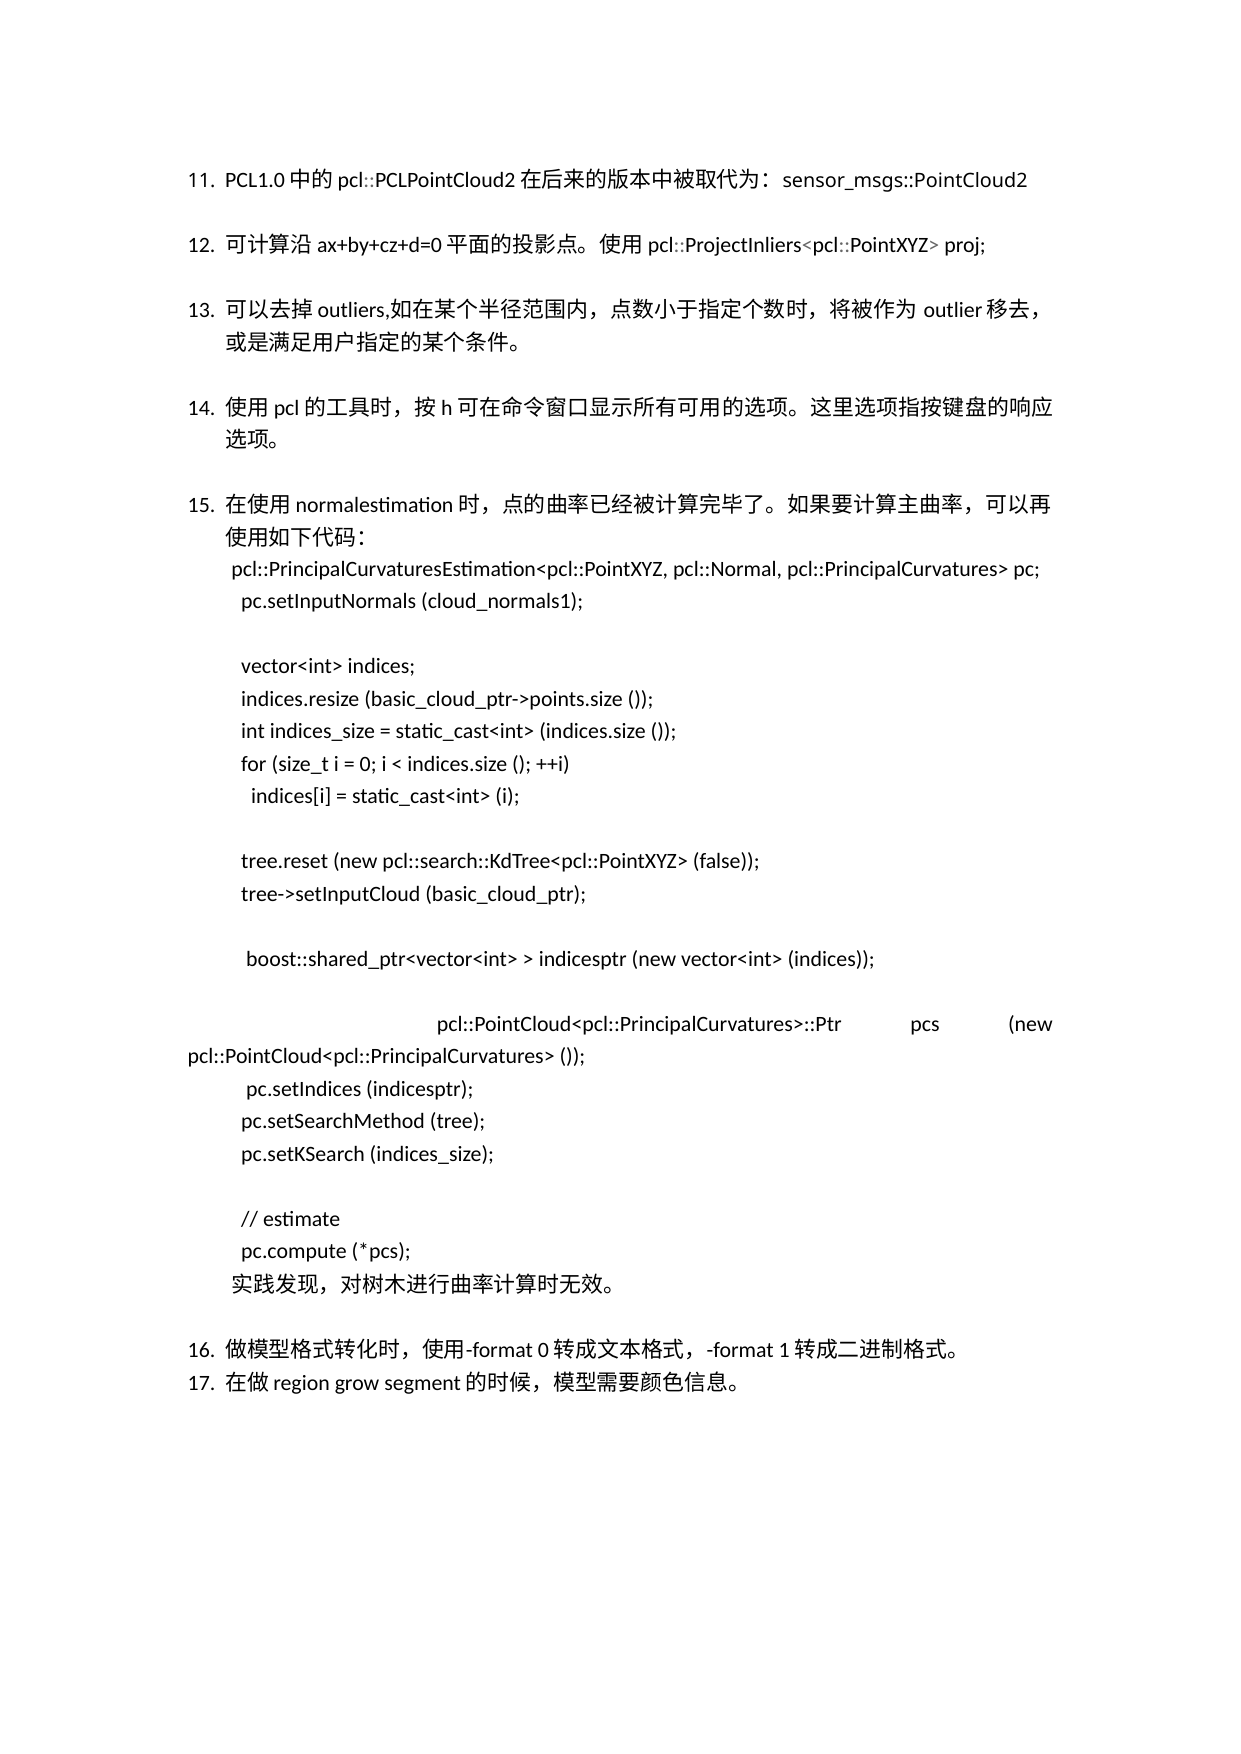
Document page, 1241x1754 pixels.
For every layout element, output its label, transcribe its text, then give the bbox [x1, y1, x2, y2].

list pc.setKSearch (indices_size); [187, 1137, 1053, 1169]
list tree.reset (new pcl::search::KdTree<pcl::PointXYZ> (false)); [187, 844, 1053, 877]
list 做模型格式转化时，使用-format 0转成文本格式，-format 1转成二进制格式。 [187, 1332, 1053, 1364]
list boost::shared_ptr<vector<int> > indicesptr (new vector<int> (indices)); [187, 942, 1053, 974]
list 实践发现，对树木进行曲率计算时无效。 [187, 1267, 1053, 1299]
list int indices_size = static_cast<int> (indices.size ()); [187, 714, 1053, 747]
list PCL1.0中的pcl::PCLPointCloud2在后来的版本中被取代为：sensor_msgs::PointCloud2 [187, 162, 1053, 194]
list 使用pcl的工具时，按h可在命令窗口显示所有可用的选项。这里选项指按键盘的响应选项。 [187, 389, 1053, 454]
list vector<int> indices; [187, 649, 1053, 682]
list pc.setIndices (indicesptr); [187, 1072, 1053, 1104]
list pc.setSearchMethod (tree); [187, 1104, 1053, 1137]
list for (size_t i = 0; i < indices.size (); ++i) [187, 747, 1053, 779]
list 可以去掉outliers,如在某个半径范围内，点数小于指定个数时，将被作为outlier移去，或是满足用户指定的某个条件。 [187, 292, 1053, 357]
list pcl::PrincipalCurvaturesEstimation<pcl::PointXYZ, pcl::Normal, pcl::PrincipalCurvatures> pc; [187, 552, 1053, 584]
list pcl::PointCloud<pcl::PrincipalCurvatures>::Ptr pcs (new pcl::PointCloud<pcl::PrincipalCurvatures> ()); [187, 1007, 1053, 1072]
list pc.setInputNormals (cloud_normals1); [187, 584, 1053, 617]
list indices[i] = static_cast<int> (i); [187, 779, 1053, 812]
list pc.compute (*pcs); [187, 1234, 1053, 1267]
list tree->setInputCloud (basic_cloud_ptr); [187, 877, 1053, 909]
list 在使用normalestimation时，点的曲率已经被计算完毕了。如果要计算主曲率，可以再使用如下代码： [187, 487, 1053, 552]
list 在做region grow segment的时候，模型需要颜色信息。 [187, 1364, 1053, 1397]
list indices.resize (basic_cloud_ptr->points.size ()); [187, 682, 1053, 714]
list 可计算沿ax+by+cz+d=0平面的投影点。使用pcl::ProjectInliers<pcl::PointXYZ> proj; [187, 227, 1053, 259]
list // estimate [187, 1202, 1053, 1234]
